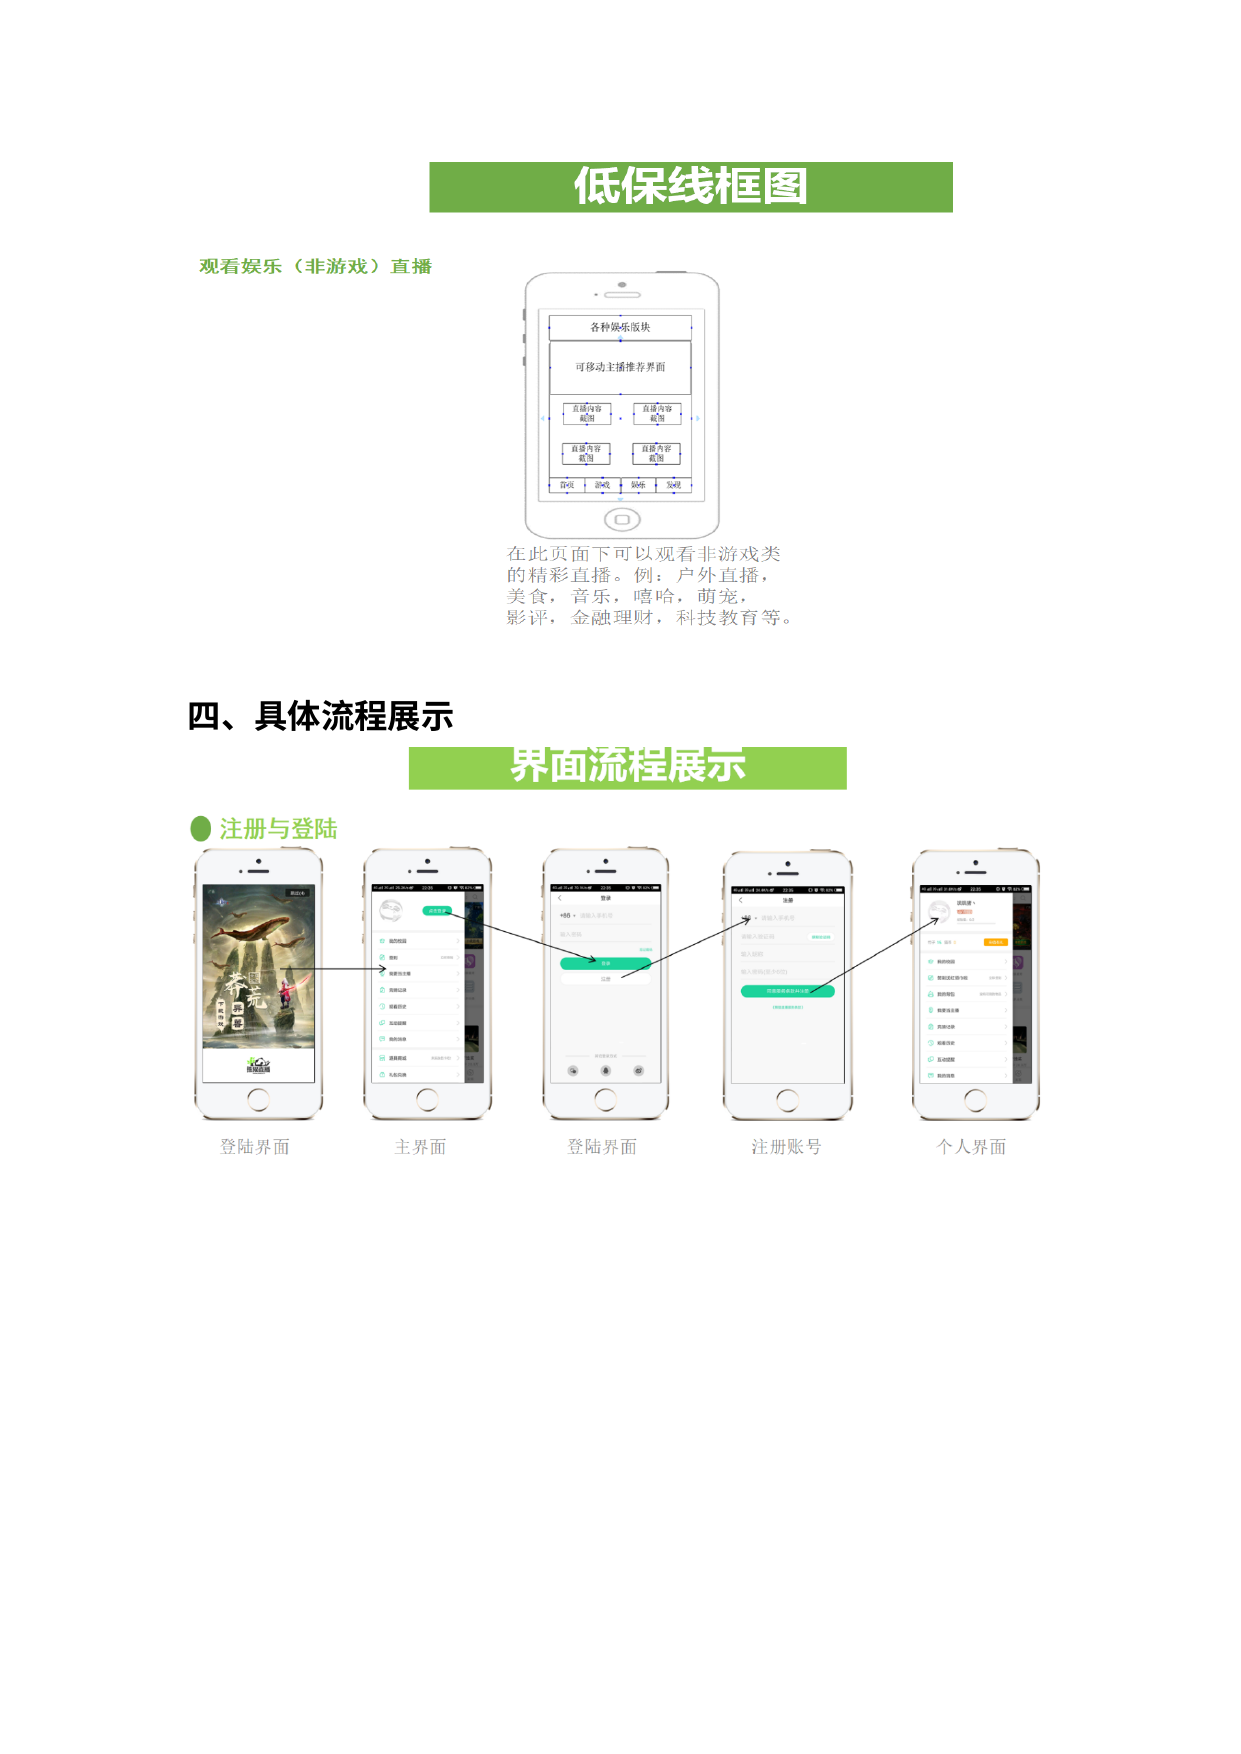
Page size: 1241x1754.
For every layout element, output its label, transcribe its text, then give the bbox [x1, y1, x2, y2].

picture [187, 162, 1052, 636]
picture [187, 747, 1052, 1164]
list 四、具体流程展示 [187, 682, 1053, 747]
